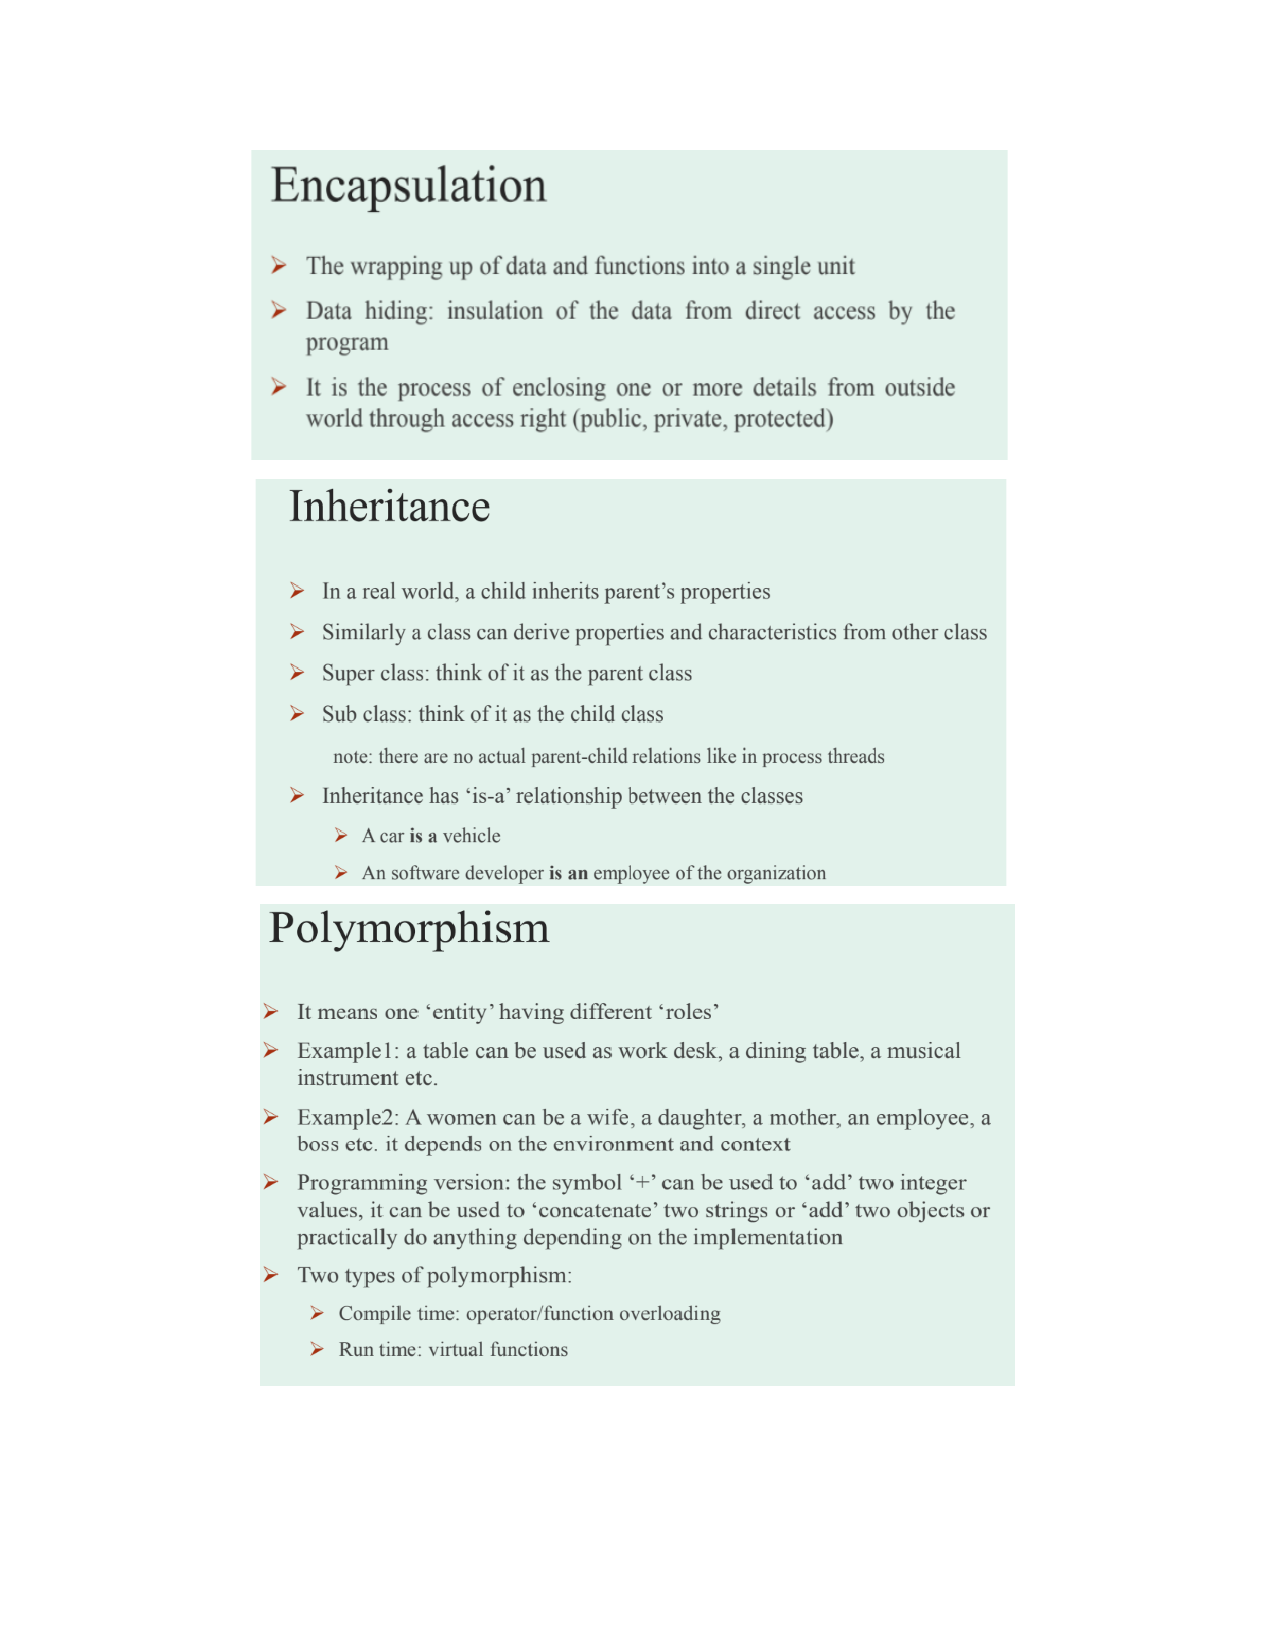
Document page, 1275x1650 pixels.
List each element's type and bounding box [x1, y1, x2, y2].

picture [260, 904, 1015, 1386]
picture [251, 150, 1008, 460]
picture [255, 479, 1007, 886]
